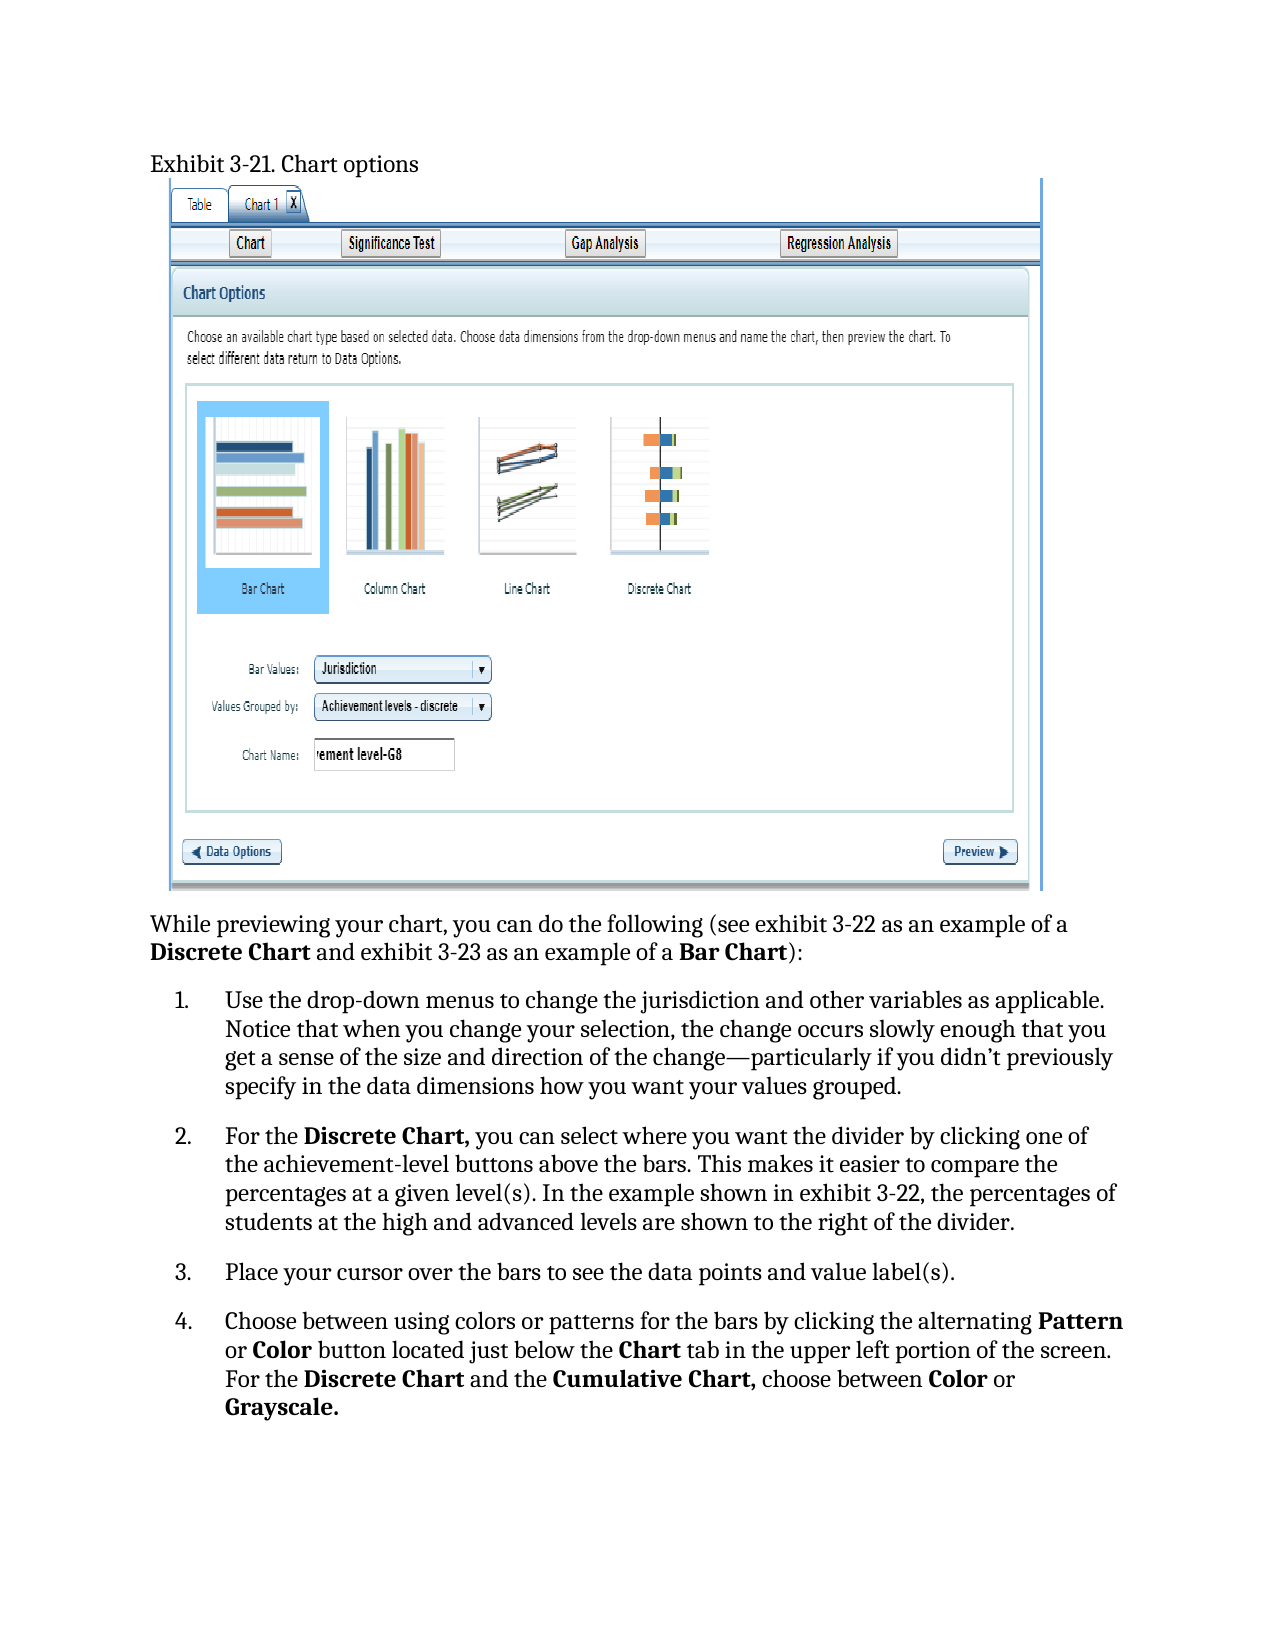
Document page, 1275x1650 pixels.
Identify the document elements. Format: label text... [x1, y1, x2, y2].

text While previewing your chart, you can do the following (see exhibit 3-22 as an example of a Discrete Chart and exhibit 3-23 as an example of a Bar Chart): [150, 909, 1125, 967]
list For the Discrete Chart, you can select where you want the divider by clicking one of the achievement-level buttons above the bars. This makes it easier to compare the percentages at a given level(s). In the example shown in exhibit 3-22, the percentages of students at the high and advanced levels are shown to the right of the divider. [175, 1122, 1125, 1237]
list Choose between using colors or patterns for the bars by clicking the alternating Pattern or Color button located just below the Chart tab in the upper left portion of the screen. For the Discrete Chart and the Cumulative Chart, choose between Color or Grayscale. [175, 1307, 1125, 1422]
list Place your cursor over the bars to see the data points and value label(s). [175, 1257, 1125, 1286]
picture [168, 178, 1044, 891]
list Use the drop-down menus to change the jurisdiction and other variables as applicable. Notice that when you change your selection, the change occurs slowly enough that you get a sense of the size and direction of the change—particularly if you didn’t previously specify in the data dimensions how you want your values grouped. [175, 986, 1125, 1101]
